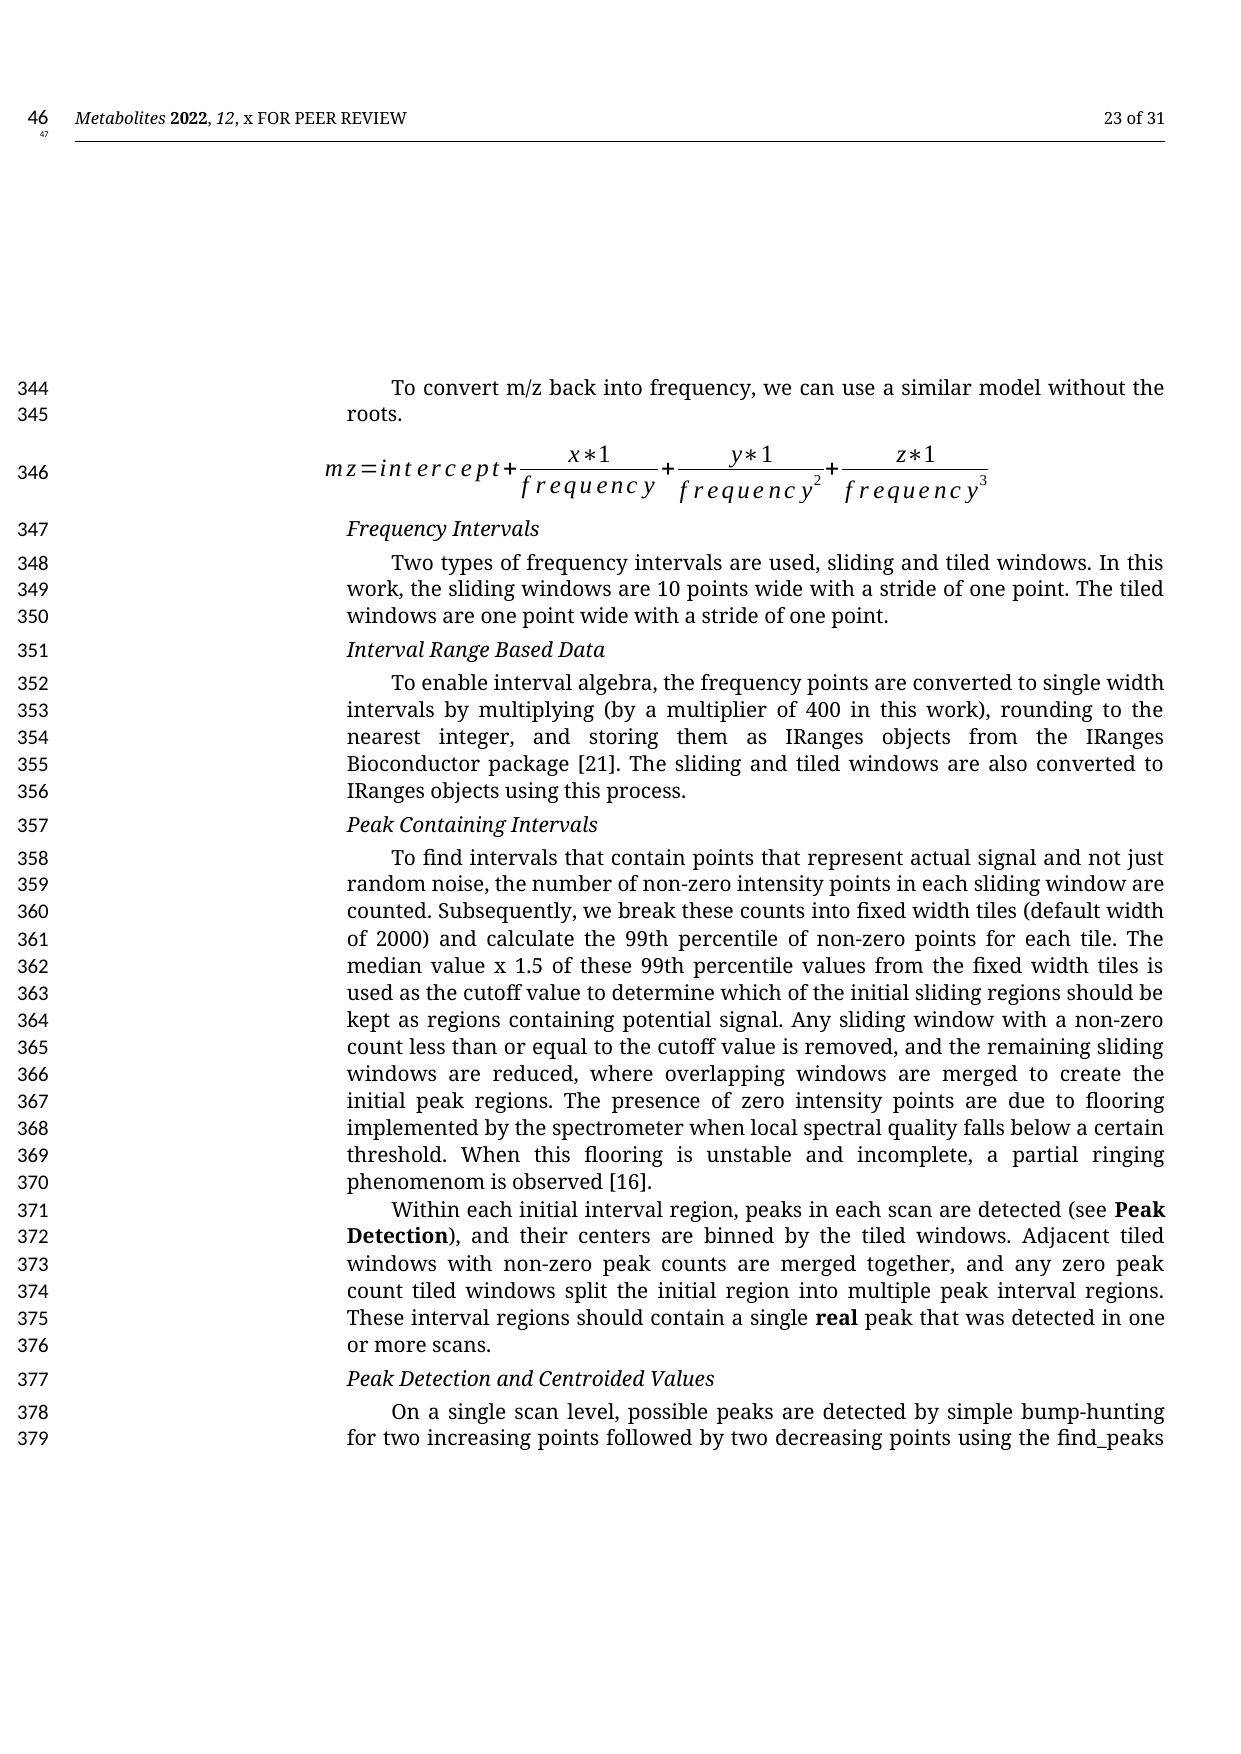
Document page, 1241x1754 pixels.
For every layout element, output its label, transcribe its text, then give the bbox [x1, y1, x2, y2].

text Two types of frequency intervals are used, sliding and tiled windows. In this work, the sliding windows are 10 points wide with a stride of one point. The tiled windows are one point wide with a stride of one point. [347, 548, 1165, 630]
subtitle Peak Containing Intervals [347, 811, 1165, 838]
subtitle Frequency Intervals [347, 515, 1165, 542]
subtitle Interval Range Based Data [347, 636, 1165, 663]
text To convert m/z back into frequency, we can use a similar model without the roots. [347, 374, 1165, 428]
text To find intervals that contain points that represent actual signal and not just random noise, the number of non-zero intensity points in each sliding window are counted. Subsequently, we break these counts into fixed width tiles (default width of 2000) and calculate the 99th percentile of non-zero points for each tile. The median value x 1.5 of these 99th percentile values from the fixed width tiles is used as the cutoff value to determine which of the initial sliding regions should be kept as regions containing potential signal. Any sliding window with a non-zero count less than or equal to the cutoff value is removed, and the remaining sliding windows are reduced, where overlapping windows are merged to create the initial peak regions. The presence of zero intensity points are due to flooring implemented by the spectrometer when local spectral quality falls below a certain threshold. When this flooring is unstable and incomplete, a partial ringing phenomenom is observed [16]. [347, 844, 1165, 1196]
subtitle Peak Detection and Centroided Values [347, 1364, 1165, 1392]
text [347, 1398, 1165, 1452]
text To enable interval algebra, the frequency points are converted to single width intervals by multiplying (by a multiplier of 400 in this work), rounding to the nearest integer, and storing them as IRanges objects from the IRanges Bioconductor package [21]. The sliding and tiled windows are also converted to IRanges objects using this process. [347, 669, 1165, 804]
text Within each initial interval region, peaks in each scan are detected (see Peak Detection), and their centers are binned by the tiled windows. Adjacent tiled windows with non-zero peak counts are merged together, and any zero peak count tiled windows split the initial region into multiple peak interval regions. These interval regions should contain a single real peak that was detected in one or more scans. [347, 1196, 1165, 1358]
